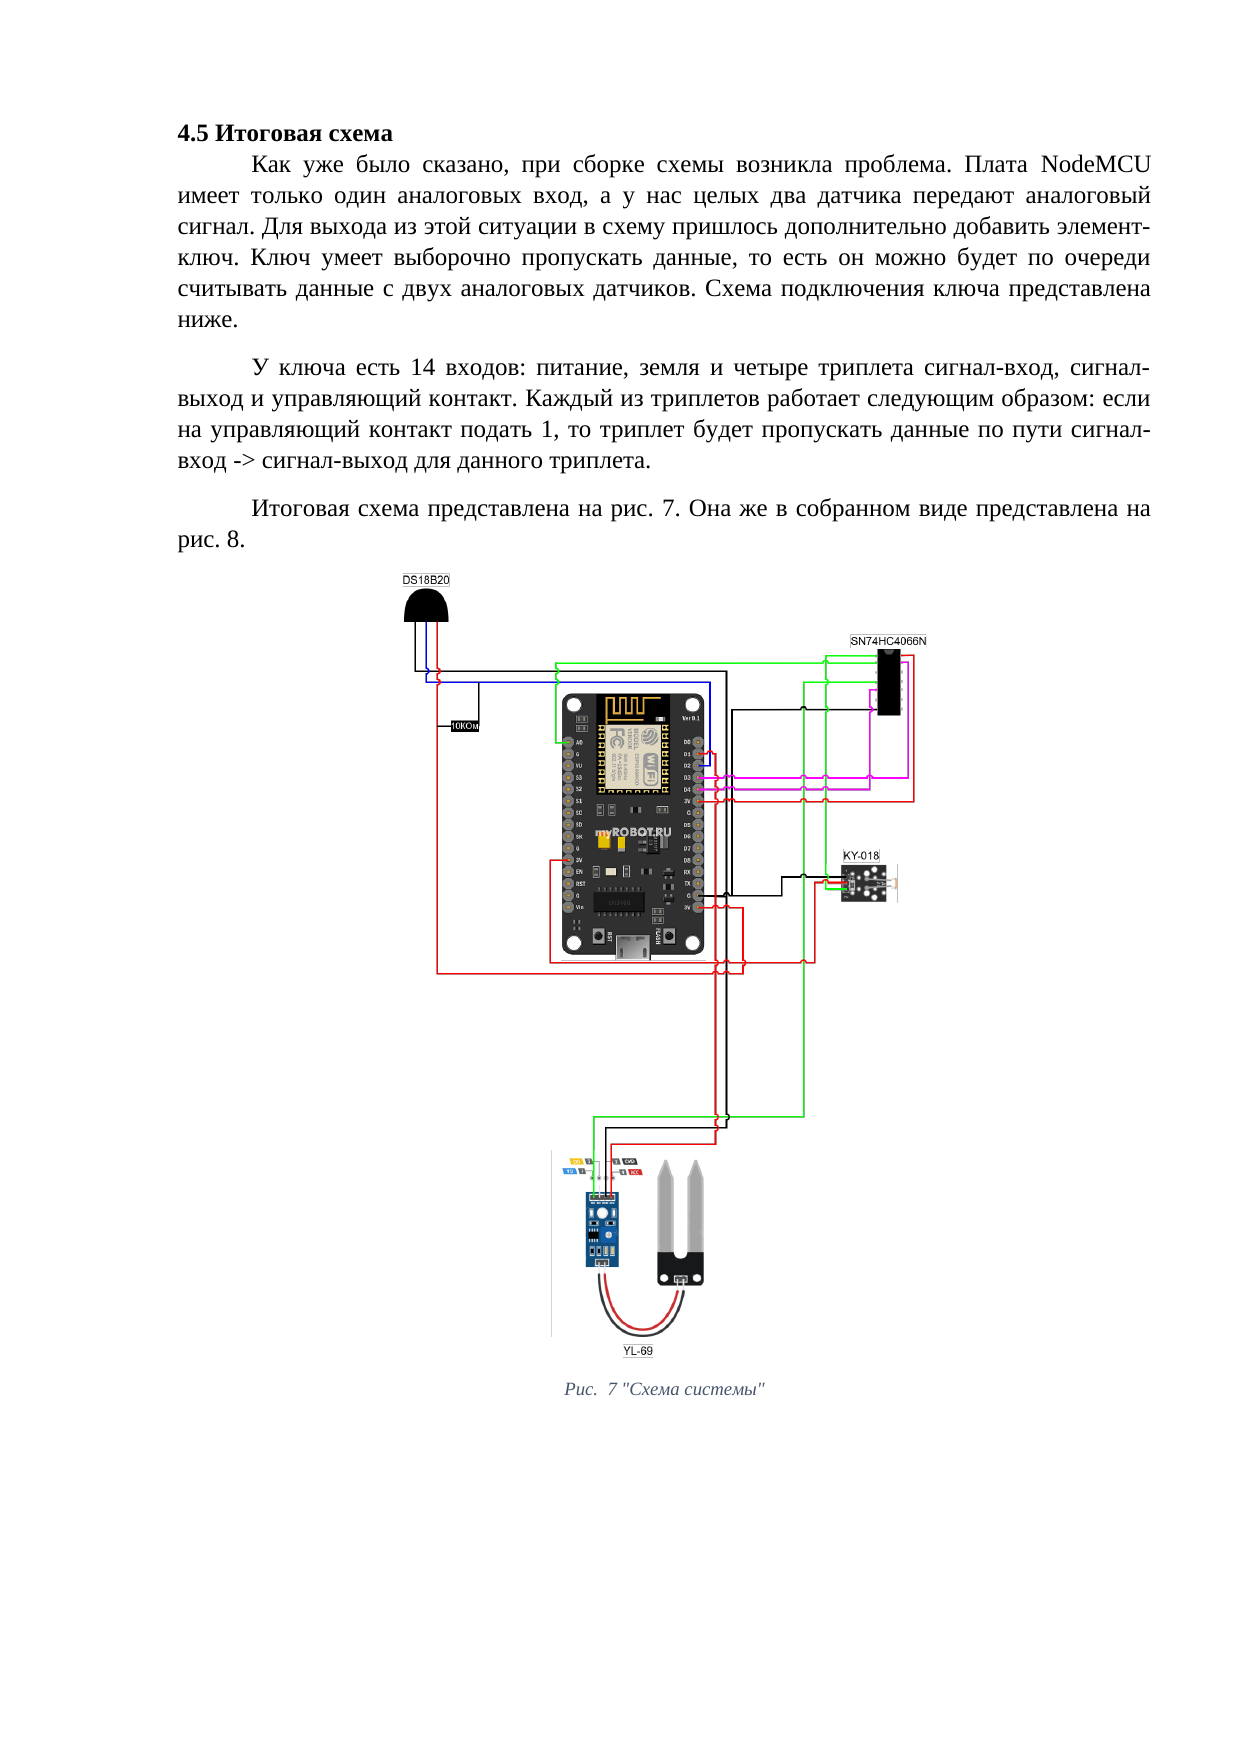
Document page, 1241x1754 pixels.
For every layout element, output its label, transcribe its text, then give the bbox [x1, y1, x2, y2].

text Как уже было сказано, при сборке схемы возникла проблема. Плата NodeMCU имеет только один аналоговых вход, а у нас целых два датчика передают аналоговый сигнал. Для выхода из этой ситуации в схему пришлось дополнительно добавить элемент-ключ. Ключ умеет выборочно пропускать данные, то есть он можно будет по очереди считывать данные с двух аналоговых датчиков. Схема подключения ключа представлена ниже. [177, 149, 1152, 333]
text Итоговая схема представлена на рис. 7. Она же в собранном виде представлена на рис. 8. [177, 493, 1152, 553]
picture [402, 571, 927, 1359]
subtitle 4.5 Итоговая схема [177, 118, 1152, 147]
text У ключа есть 14 входов: питание, земля и четыре триплета сигнал-вход, сигнал-выход и управляющий контакт. Каждый из триплетов работает следующим образом: если на управляющий контакт подать 1, то триплет будет пропускать данные по пути сигнал-вход -> сигнал-выход для данного триплета. [177, 352, 1152, 474]
